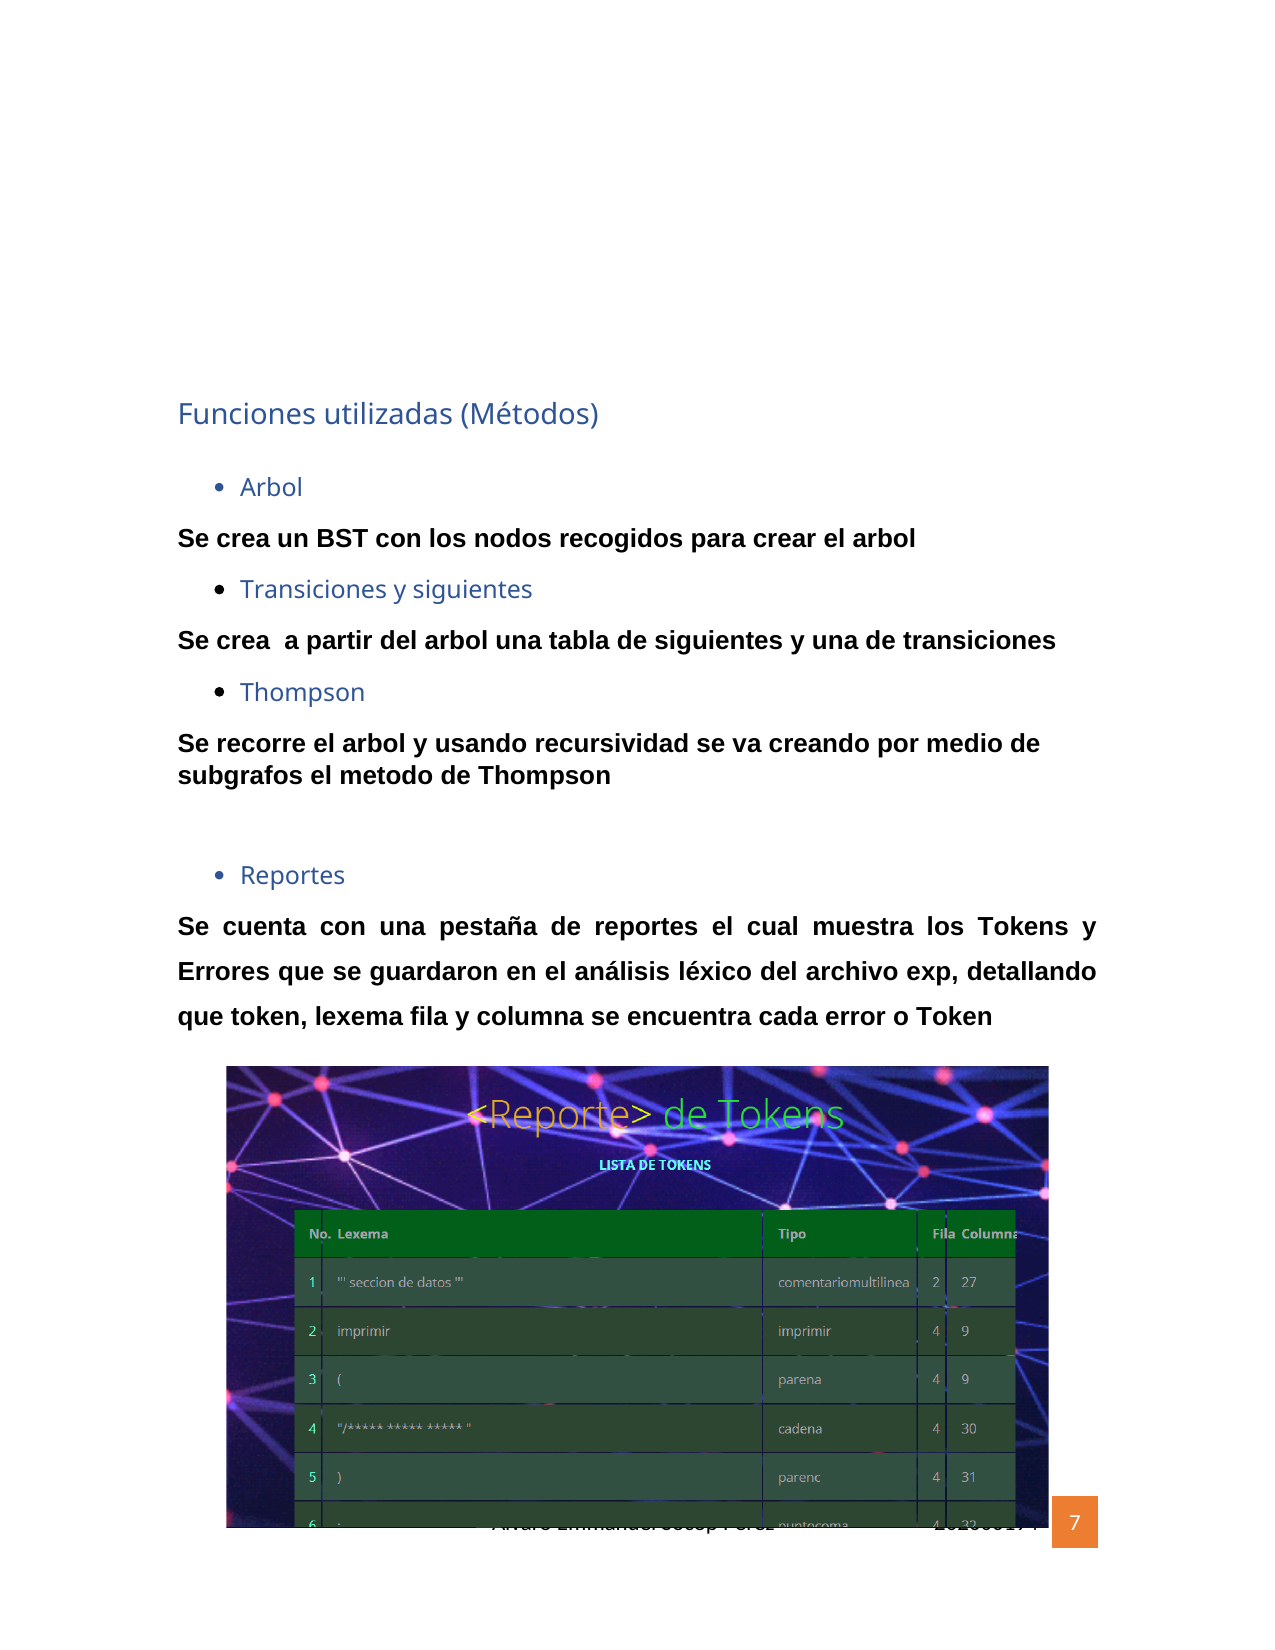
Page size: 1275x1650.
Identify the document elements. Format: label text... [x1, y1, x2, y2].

text Se cuenta con una pestaña de reportes el cual muestra los Tokens y Errores que se guardaron en el análisis léxico del archivo exp, detallando que token, lexema fila y columna se encuentra cada error o Token [177, 911, 1098, 1030]
list Reportes [215, 857, 1098, 892]
list Arbol [215, 469, 1098, 504]
text Se crea a partir del arbol una tabla de siguientes y una de transiciones [177, 625, 1098, 655]
picture [226, 1066, 1049, 1528]
text Funciones utilizadas (Métodos) [177, 393, 1098, 433]
text Se recorre el arbol y usando recursividad se va creando por medio de subgrafos el metodo de Thompson [177, 728, 1098, 790]
text Se crea un BST con los nodos recogidos para crear el arbol [177, 523, 1098, 553]
list Transiciones y siguientes [215, 572, 1098, 606]
list Thompson [215, 674, 1098, 708]
